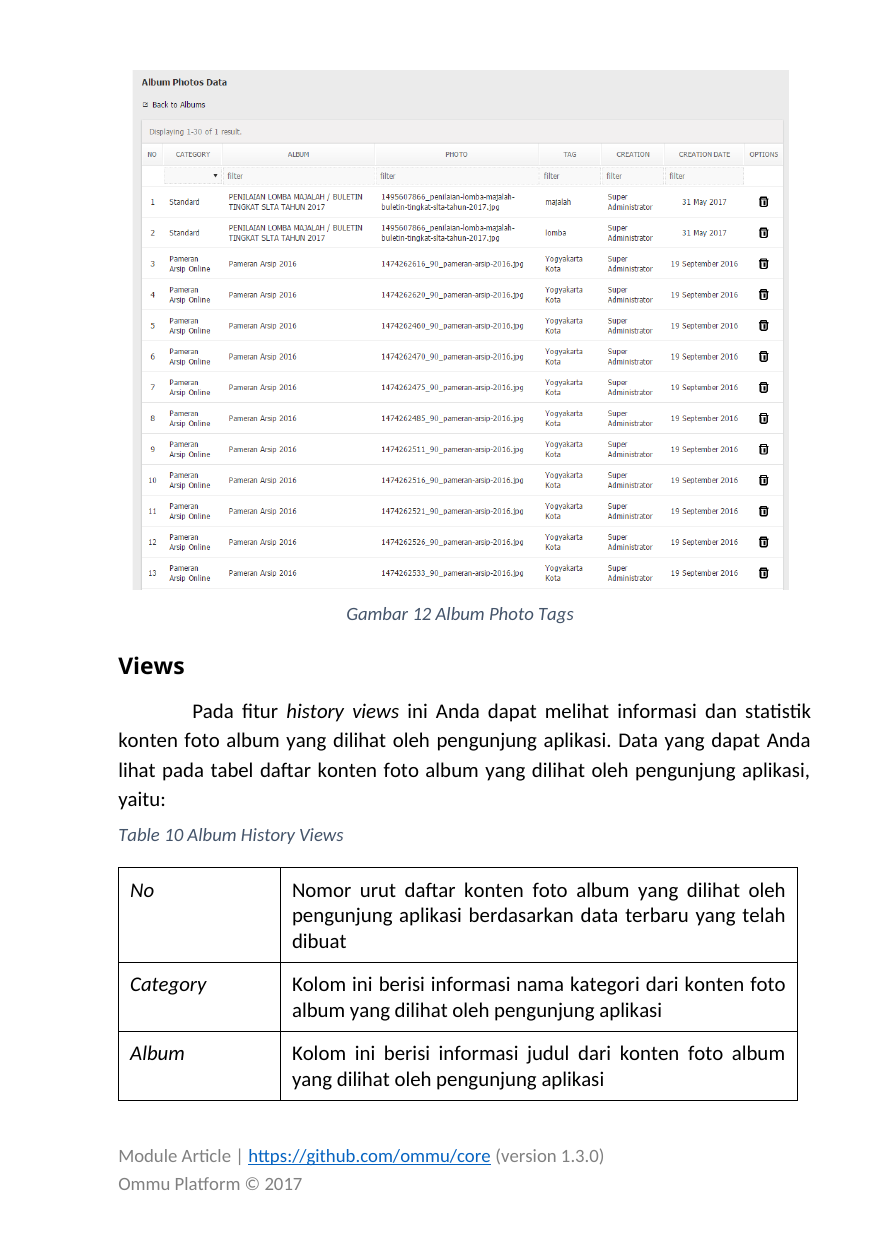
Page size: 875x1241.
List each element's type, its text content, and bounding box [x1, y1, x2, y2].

picture [132, 70, 789, 590]
table_cell Kolom ini berisi informasi judul dari konten foto album yang dilihat oleh pengunjung aplikasi [281, 1032, 797, 1100]
text Gambar 12 Album Photo Tags [118, 602, 803, 625]
table_cell Album [119, 1032, 280, 1100]
text Pada fitur history views ini Anda dapat melihat informasi dan statistik konten foto album yang dilihat oleh pengunjung aplikasi. Data yang dapat Anda lihat pada tabel daftar konten foto album yang dilihat oleh pengunjung aplikasi, yaitu: [118, 698, 812, 811]
subtitle Views [118, 650, 803, 681]
table_header Nomor urut daftar konten foto album yang dilihat oleh pengunjung aplikasi berdasarkan data terbaru yang telah dibuat [281, 868, 797, 962]
table_header No [119, 868, 280, 962]
table_cell Category [119, 963, 280, 1031]
table_cell Kolom ini berisi informasi nama kategori dari konten foto album yang dilihat oleh pengunjung aplikasi [281, 963, 797, 1031]
text Table 10 Album History Views [118, 823, 803, 846]
